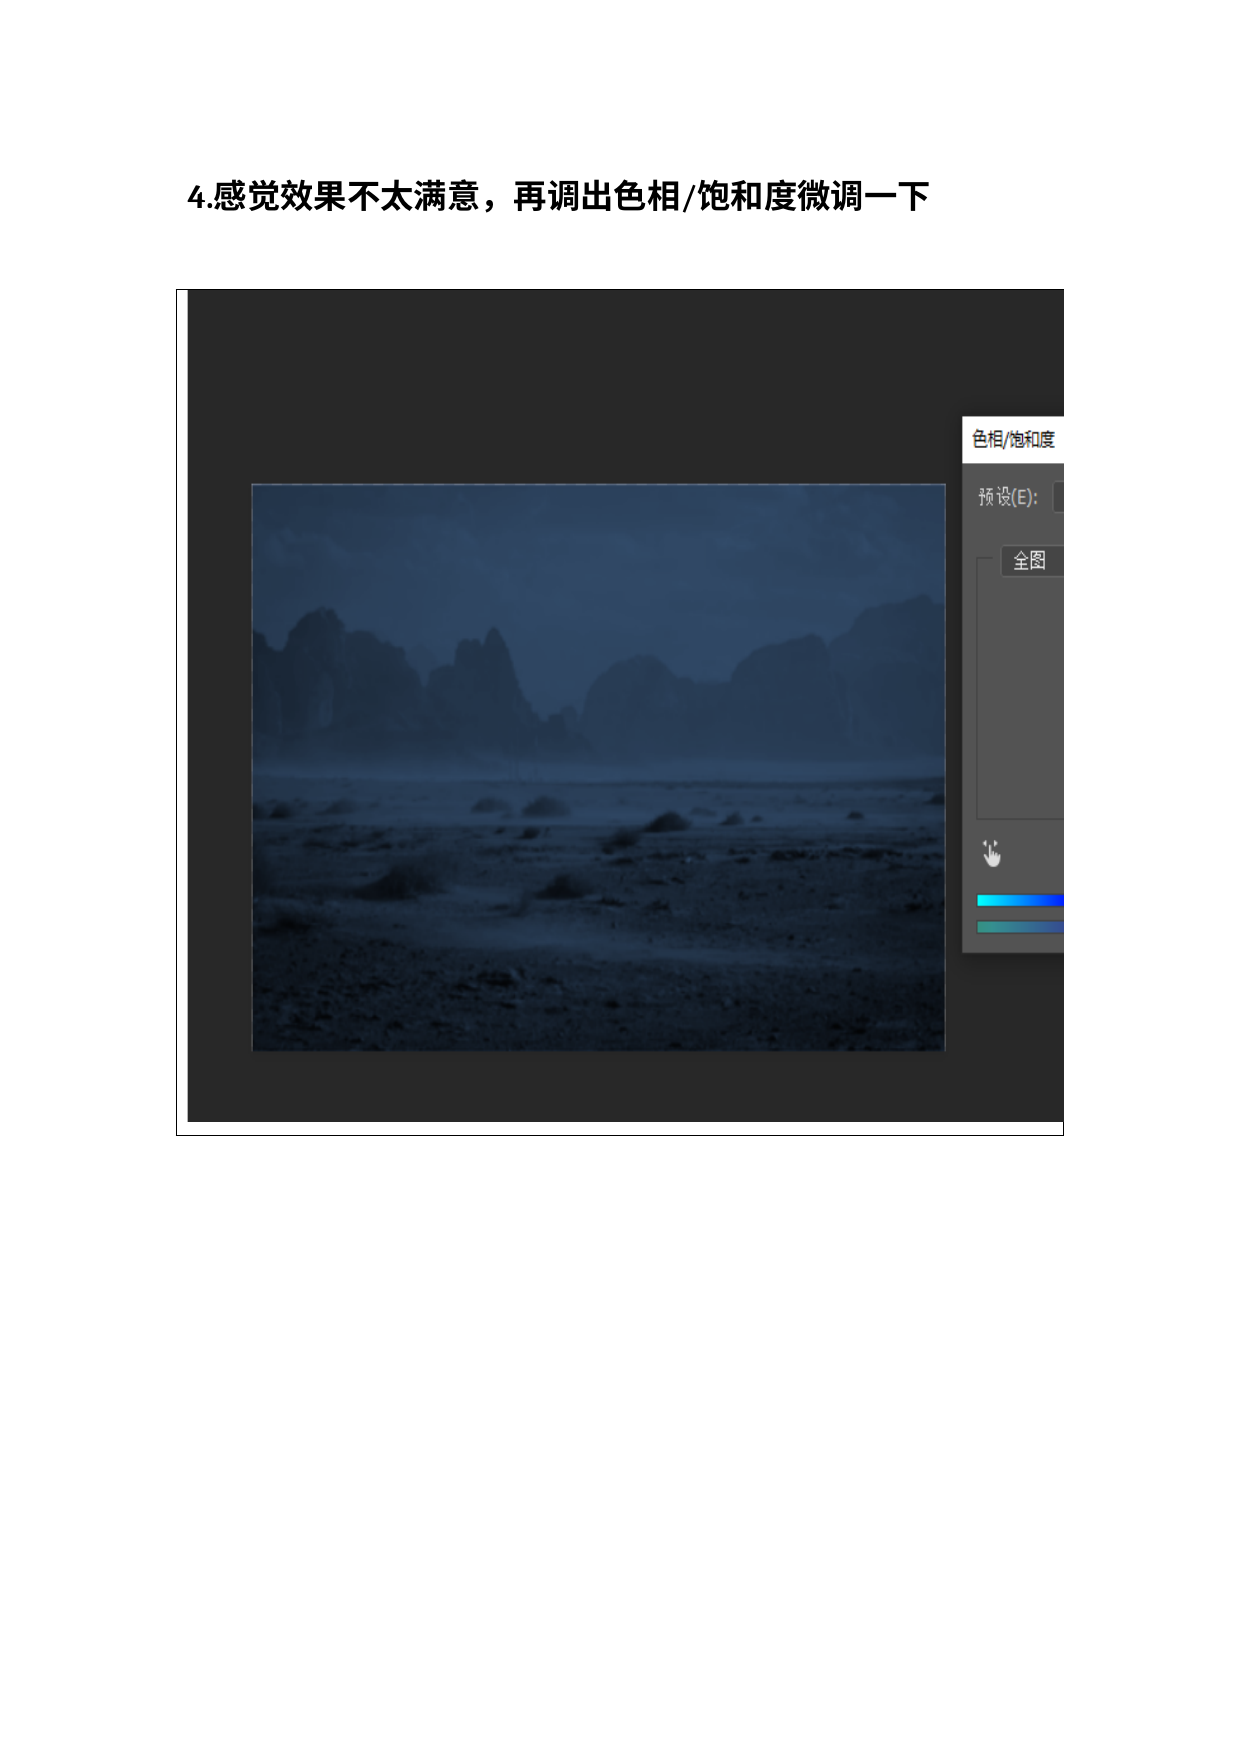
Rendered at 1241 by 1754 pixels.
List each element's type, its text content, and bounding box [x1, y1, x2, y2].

subtitle 4.感觉效果不太满意，再调出色相/饱和度微调一下 [187, 162, 1053, 227]
table_header [177, 290, 1063, 1135]
picture [187, 290, 1064, 1122]
